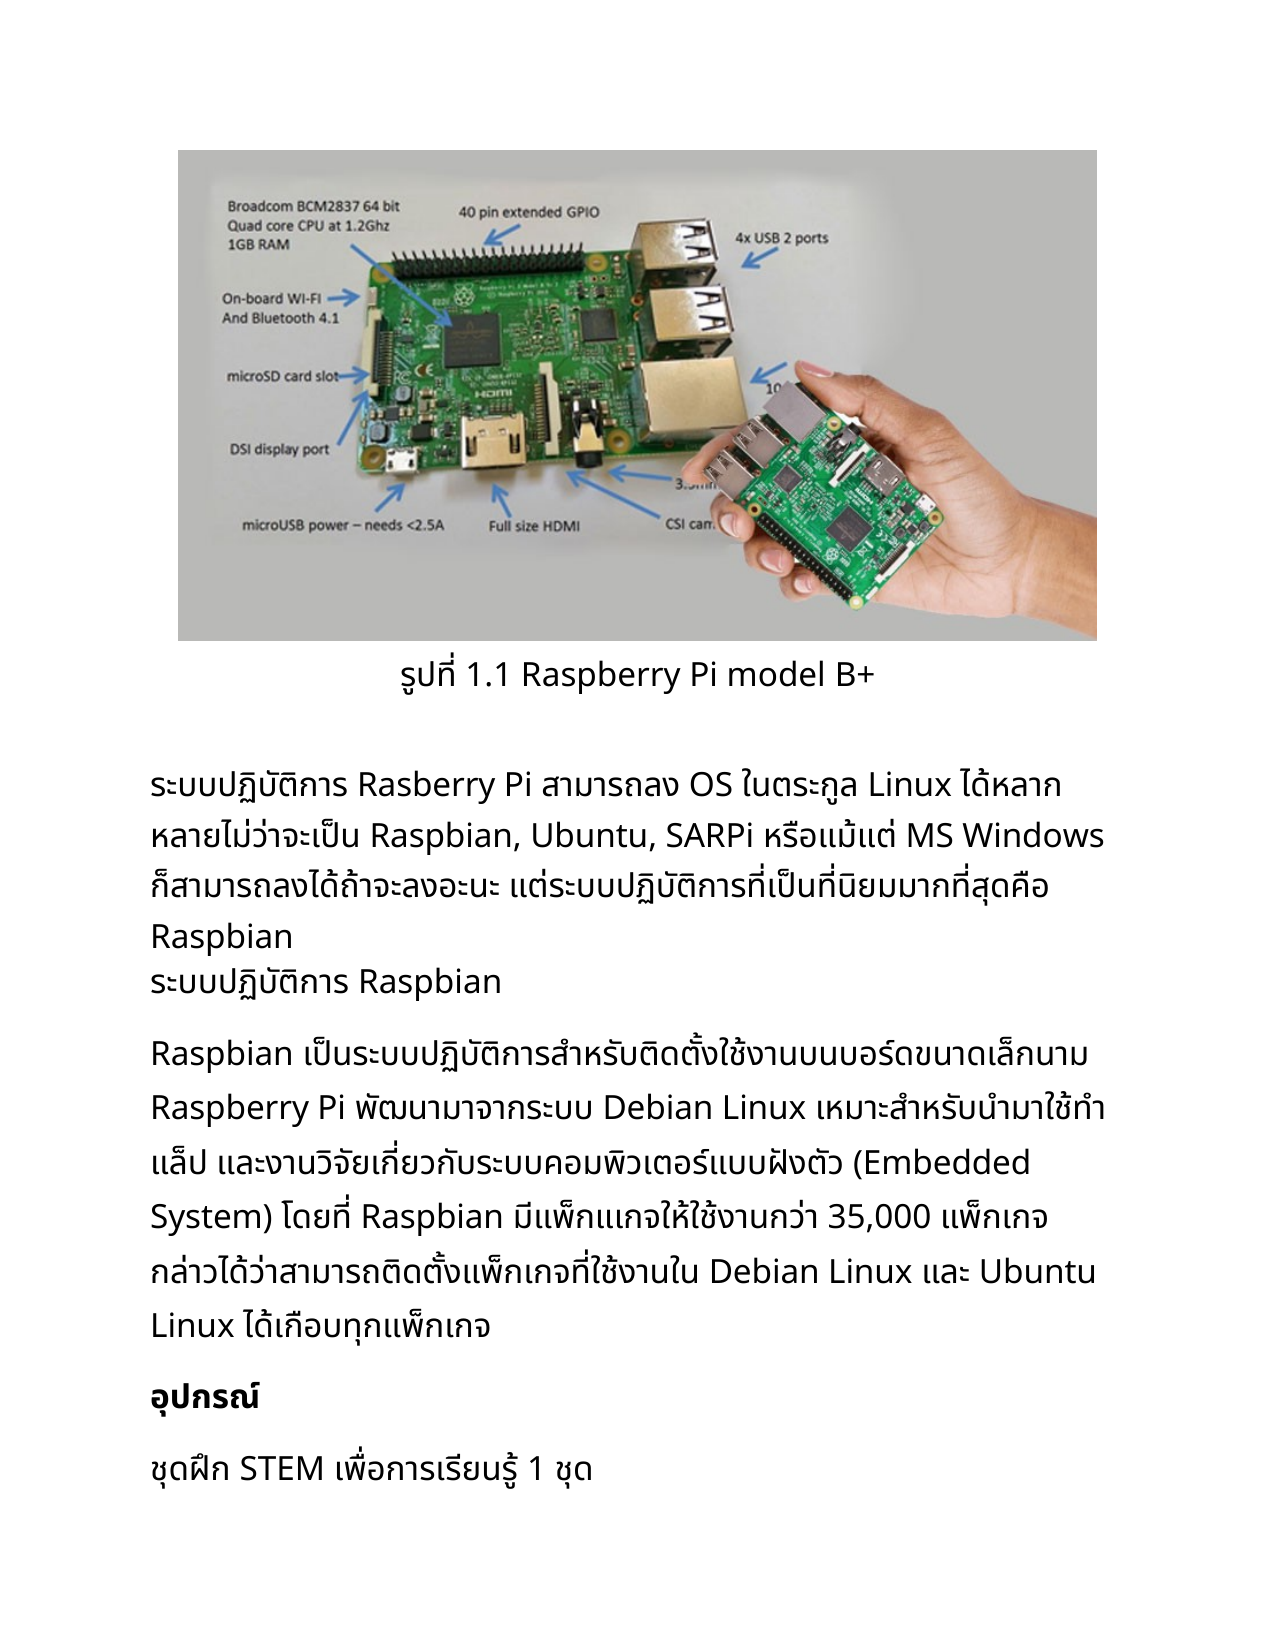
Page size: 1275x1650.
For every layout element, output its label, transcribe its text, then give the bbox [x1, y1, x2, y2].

text Raspbian เป็นระบบปฏิบัติการสำหรับติดตั้งใช้งานบนบอร์ดขนาดเล็กนาม Raspberry Pi พัฒนามาจากระบบ Debian Linux เหมาะสำหรับนำมาใช้ทำแล็ป และงานวิจัยเกี่ยวกับระบบคอมพิวเตอร์แบบฝังตัว (Embedded System) โดยที่ Raspbian มีแพ็กแเกจให้ใช้งานกว่า 35,000 แพ็กเกจ กล่าวได้ว่าสามารถติดตั้งแพ็กเกจที่ใช้งานใน Debian Linux และ Ubuntu Linux ได้เกือบทุกแพ็กเกจ [150, 1029, 1125, 1353]
text ระบบปฏิบัติการ Rasberry Pi สามารถลง OS ในตระกูล Linux ได้หลากหลายไม่ว่าจะเป็น Raspbian, Ubuntu, SARPi หรือแม้แต่ MS Windows ก็สามารถลงได้ถ้าจะลงอะนะ แต่ระบบปฏิบัติการที่เป็นที่นิยมมากที่สุดคือ Raspbian [150, 761, 1125, 958]
text รูปที่ 1.1 Raspberry Pi model B+ [150, 651, 1125, 702]
text อุปกรณ์ [150, 1373, 1125, 1424]
text ระบบปฏิบัติการ Raspbian [150, 958, 1125, 1009]
text ชุดฝึก STEM เพื่อการเรียนรู้ 1 ชุด [150, 1444, 1125, 1495]
picture [178, 150, 1097, 641]
